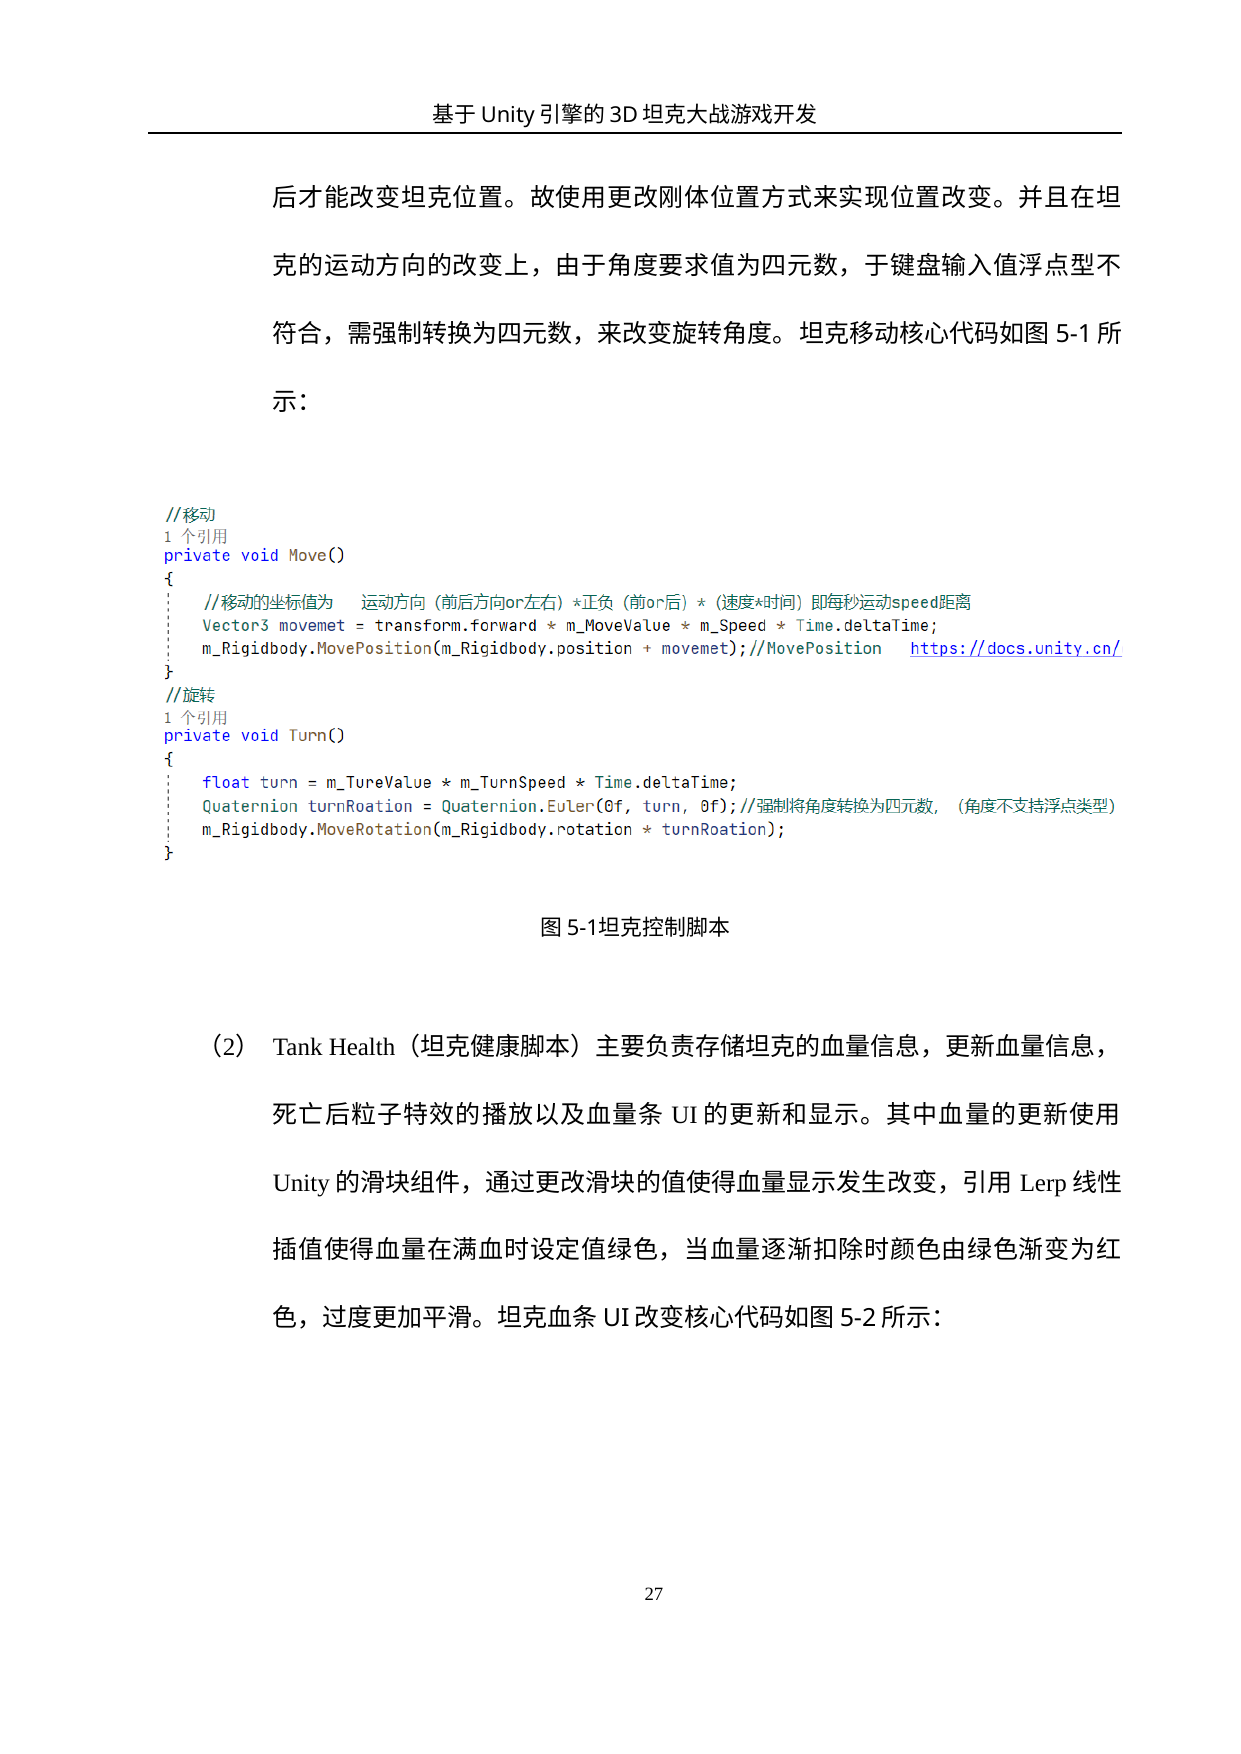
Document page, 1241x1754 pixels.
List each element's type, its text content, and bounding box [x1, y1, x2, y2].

list Tank Health（坦克健康脚本）主要负责存储坦克的血量信息，更新血量信息，死亡后粒子特效的播放以及血量条UI的更新和显示。其中血量的更新使用Unity的滑块组件，通过更改滑块的值使得血量显示发生改变，引用Lerp线性插值使得血量在满血时设定值绿色，当血量逐渐扣除时颜色由绿色渐变为红色，过度更加平滑。坦克血条UI改变核心代码如图5-2所示： [198, 1010, 1122, 1350]
picture [147, 501, 1123, 868]
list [198, 161, 1122, 433]
text 图 5-1坦克控制脚本 [148, 908, 1122, 942]
